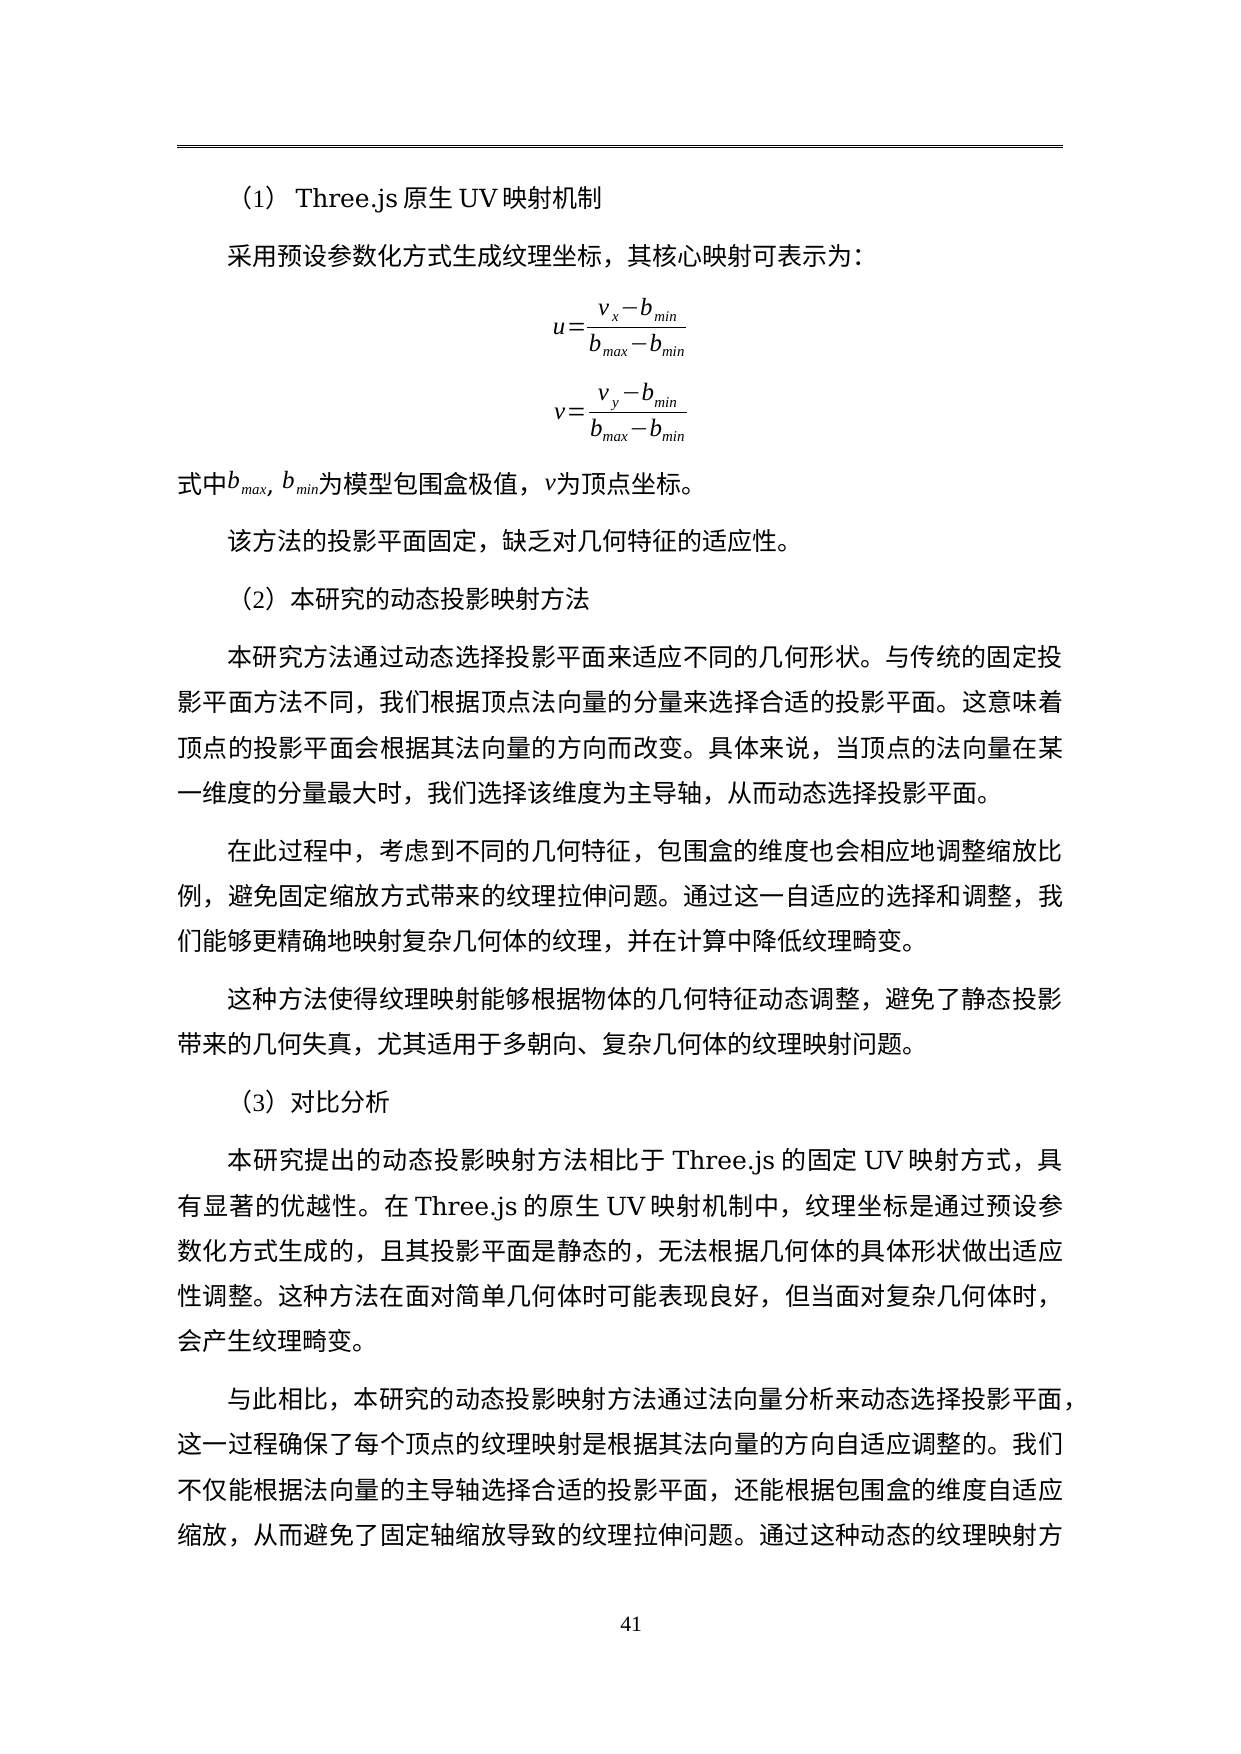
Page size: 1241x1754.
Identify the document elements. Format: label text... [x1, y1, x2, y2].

text （2）本研究的动态投影映射方法 [177, 580, 1063, 616]
text 在此过程中，考虑到不同的几何特征，包围盒的维度也会相应地调整缩放比例，避免固定缩放方式带来的纹理拉伸问题。通过这一自适应的选择和调整，我们能够更精确地映射复杂几何体的纹理，并在计算中降低纹理畸变。 [177, 831, 1063, 958]
text 本研究提出的动态投影映射方法相比于Three.js的固定UV映射方式，具有显著的优越性。在Three.js的原生UV映射机制中，纹理坐标是通过预设参数化方式生成的，且其投影平面是静态的，无法根据几何体的具体形状做出适应性调整。这种方法在面对简单几何体时可能表现良好，但当面对复杂几何体时，会产生纹理畸变。 [177, 1141, 1063, 1358]
text （3）对比分析 [177, 1083, 1063, 1119]
text 本研究方法通过动态选择投影平面来适应不同的几何形状。与传统的固定投影平面方法不同，我们根据顶点法向量的分量来选择合适的投影平面。这意味着，顶点的投影平面会根据其法向量的方向而改变。具体来说，当顶点的法向量在某一维度的分量最大时，我们选择该维度为主导轴，从而动态选择投影平面。 [177, 637, 1063, 810]
text 采用预设参数化方式生成纹理坐标，其核心映射可表示为： [177, 236, 1063, 272]
text 这种方法使得纹理映射能够根据物体的几何特征动态调整，避免了静态投影带来的几何失真，尤其适用于多朝向、复杂几何体的纹理映射问题。 [177, 980, 1063, 1061]
text 式中, 为模型包围盒极值，为顶点坐标。 [177, 464, 1063, 500]
text （1） Three.js原生UV映射机制 [177, 178, 1063, 214]
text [177, 1380, 1063, 1552]
text 该方法的投影平面固定，缺乏对几何特征的适应性。 [177, 522, 1063, 558]
